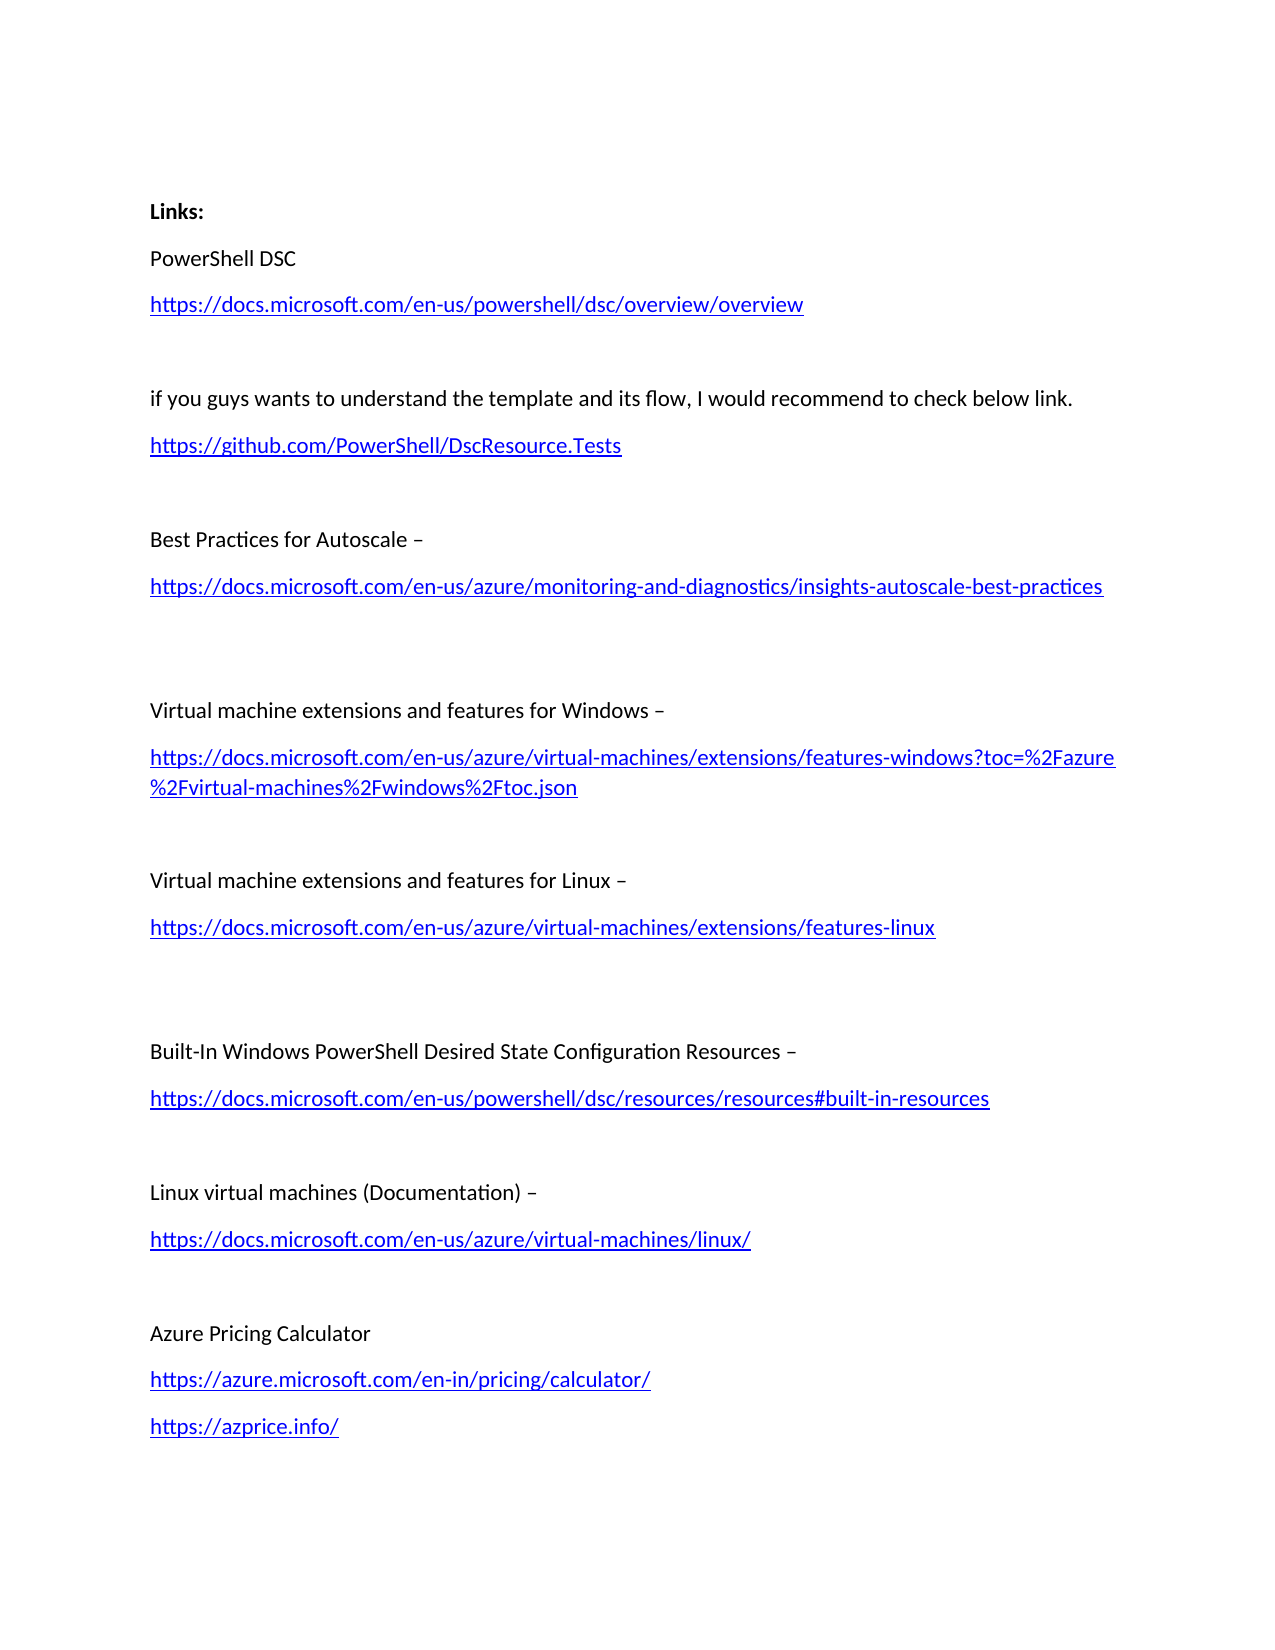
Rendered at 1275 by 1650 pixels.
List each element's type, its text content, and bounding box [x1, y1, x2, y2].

text https://github.com/PowerShell/DscResource.Tests [150, 431, 1125, 459]
text Best Practices for Autoscale – [150, 525, 1125, 553]
text https://docs.microsoft.com/en-us/azure/virtual-machines/linux/ [150, 1225, 1125, 1253]
text Links: [150, 197, 1125, 225]
text https://docs.microsoft.com/en-us/azure/virtual-machines/extensions/features-linux [150, 913, 1125, 942]
text if you guys wants to understand the template and its flow, I would recommend to check below link. [150, 384, 1125, 412]
text Built-In Windows PowerShell Desired State Configuration Resources – [150, 1037, 1125, 1066]
text Virtual machine extensions and features for Windows – [150, 696, 1125, 724]
text https://azure.microsoft.com/en-in/pricing/calculator/ [150, 1366, 1125, 1394]
text Linux virtual machines (Documentation) – [150, 1178, 1125, 1206]
text https://docs.microsoft.com/en-us/azure/virtual-machines/extensions/features-windows?toc=%2Fazure%2Fvirtual-machines%2Fwindows%2Ftoc.json [150, 743, 1125, 801]
text Azure Pricing Calculator [150, 1319, 1125, 1347]
text https://azprice.info/ [150, 1412, 1125, 1441]
text https://docs.microsoft.com/en-us/azure/monitoring-and-diagnostics/insights-autoscale-best-practices [150, 572, 1125, 600]
text Virtual machine extensions and features for Linux – [150, 867, 1125, 895]
text PowerShell DSC [150, 244, 1125, 272]
text https://docs.microsoft.com/en-us/powershell/dsc/overview/overview [150, 291, 1125, 319]
text https://docs.microsoft.com/en-us/powershell/dsc/resources/resources#built-in-resources [150, 1084, 1125, 1112]
